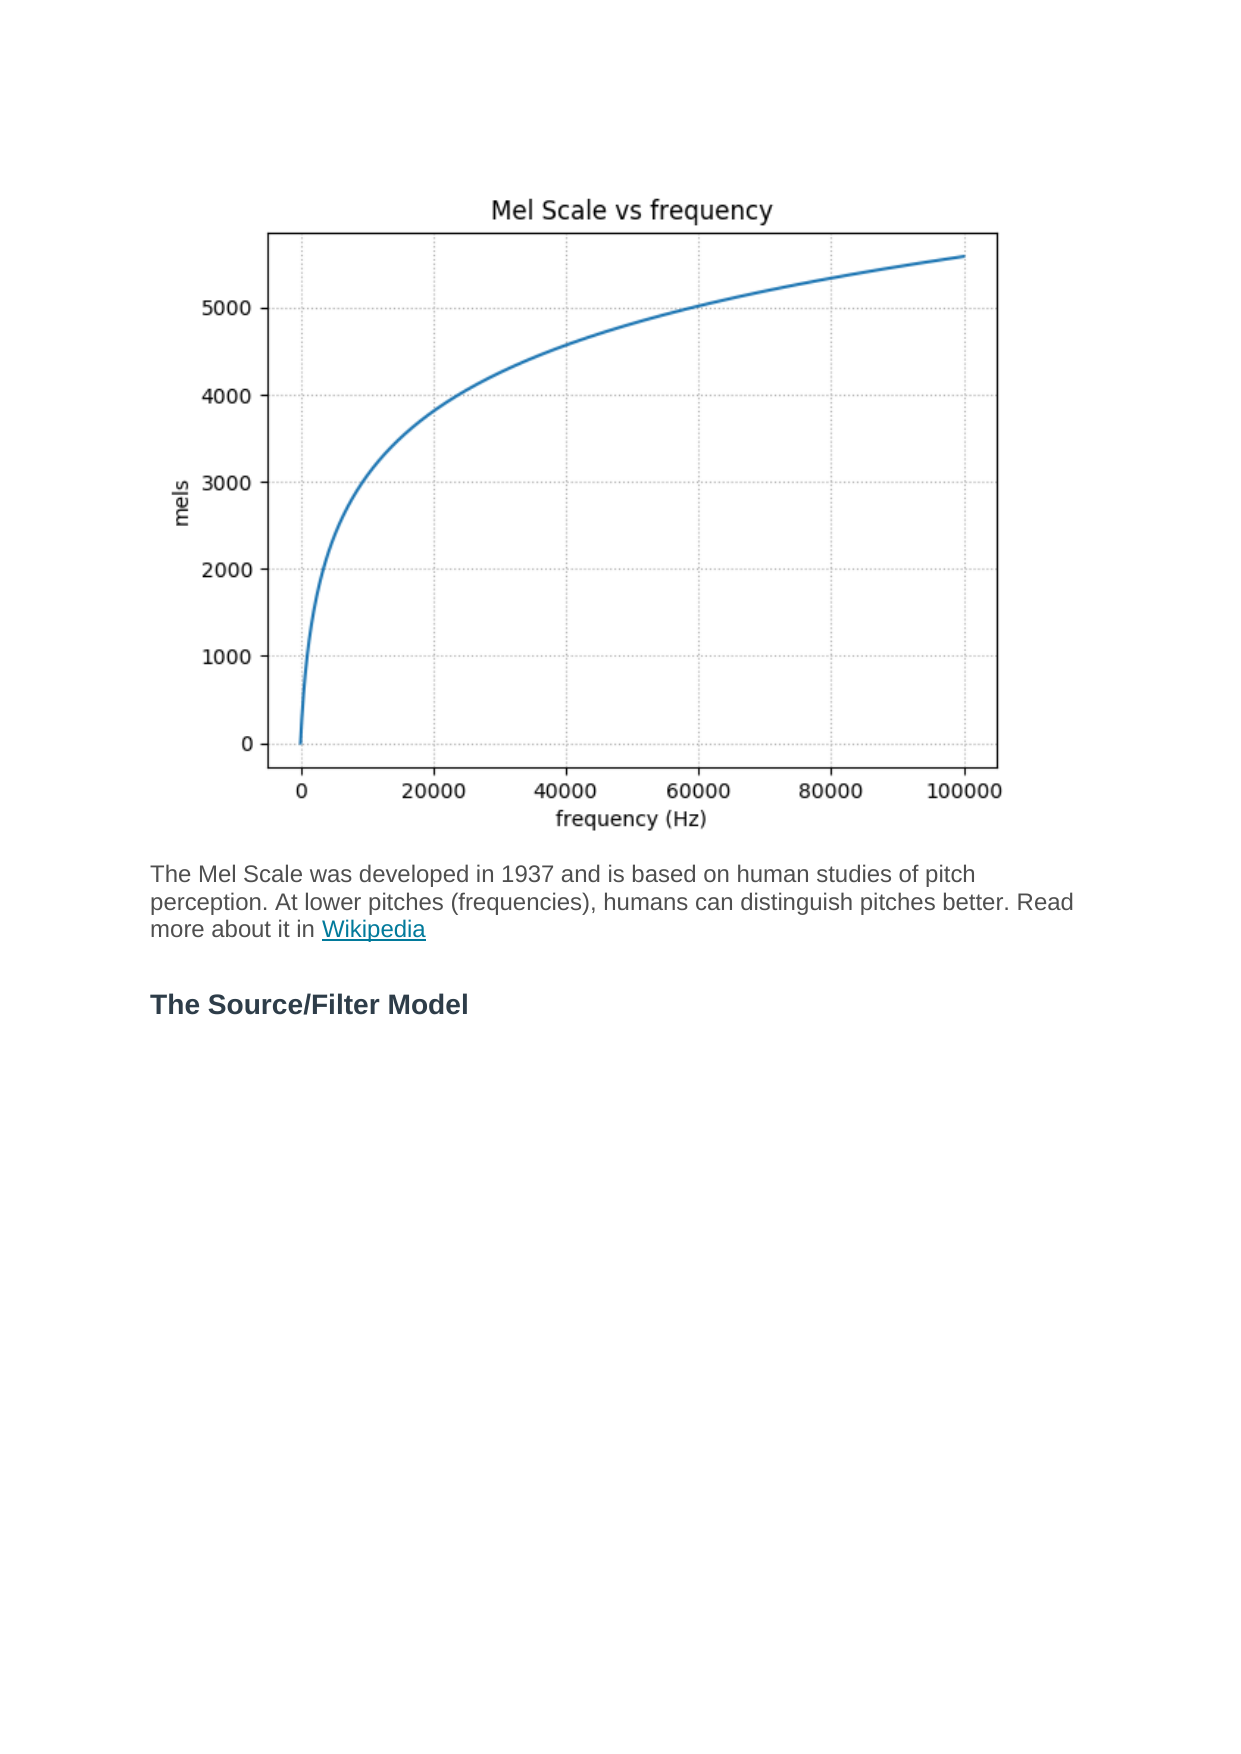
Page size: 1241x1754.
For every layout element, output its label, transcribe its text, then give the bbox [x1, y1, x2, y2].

picture [150, 150, 1091, 844]
text The Mel Scale was developed in 1937 and is based on human studies of pitch perception. At lower pitches (frequencies), humans can distinguish pitches better. Read more about it in Wikipedia [150, 860, 1090, 943]
text The Source/Filter Model [150, 987, 1090, 1020]
